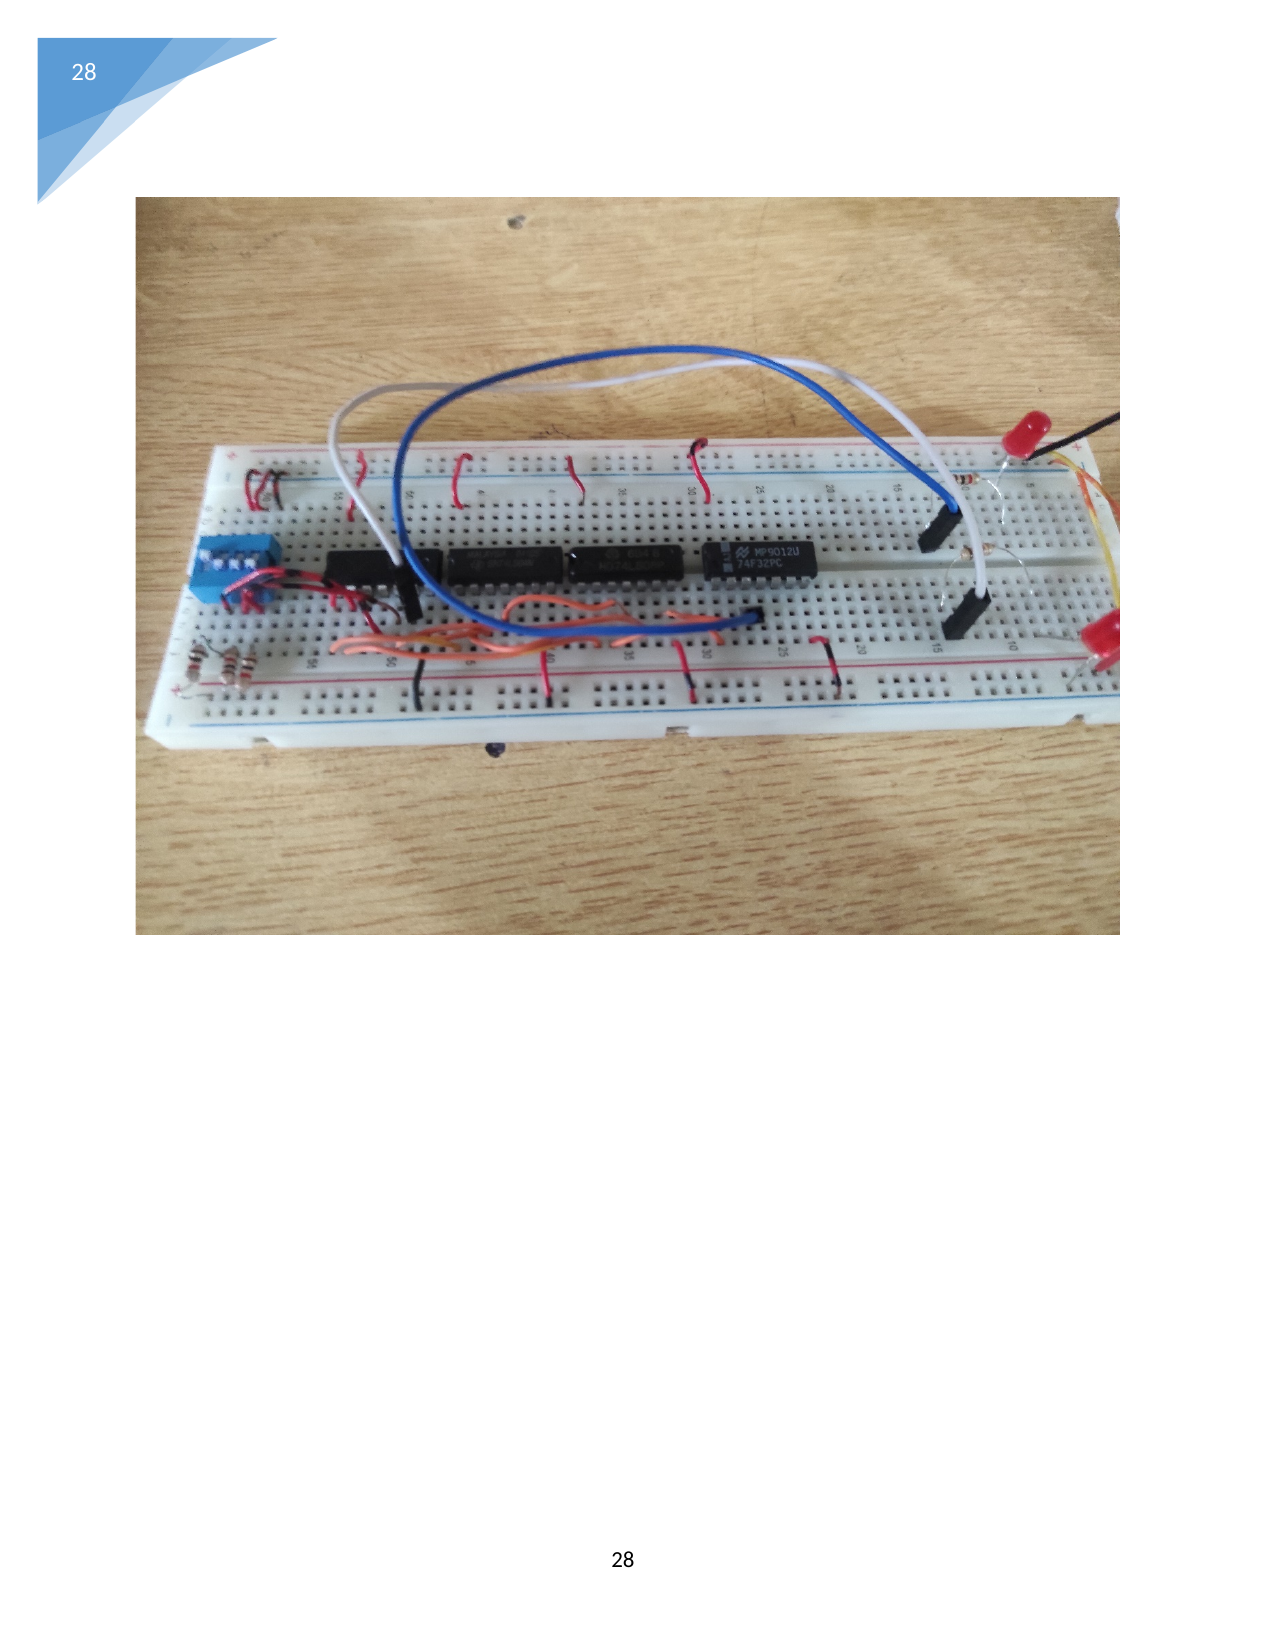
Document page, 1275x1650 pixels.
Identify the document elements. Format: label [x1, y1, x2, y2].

picture [37, 37, 1120, 935]
